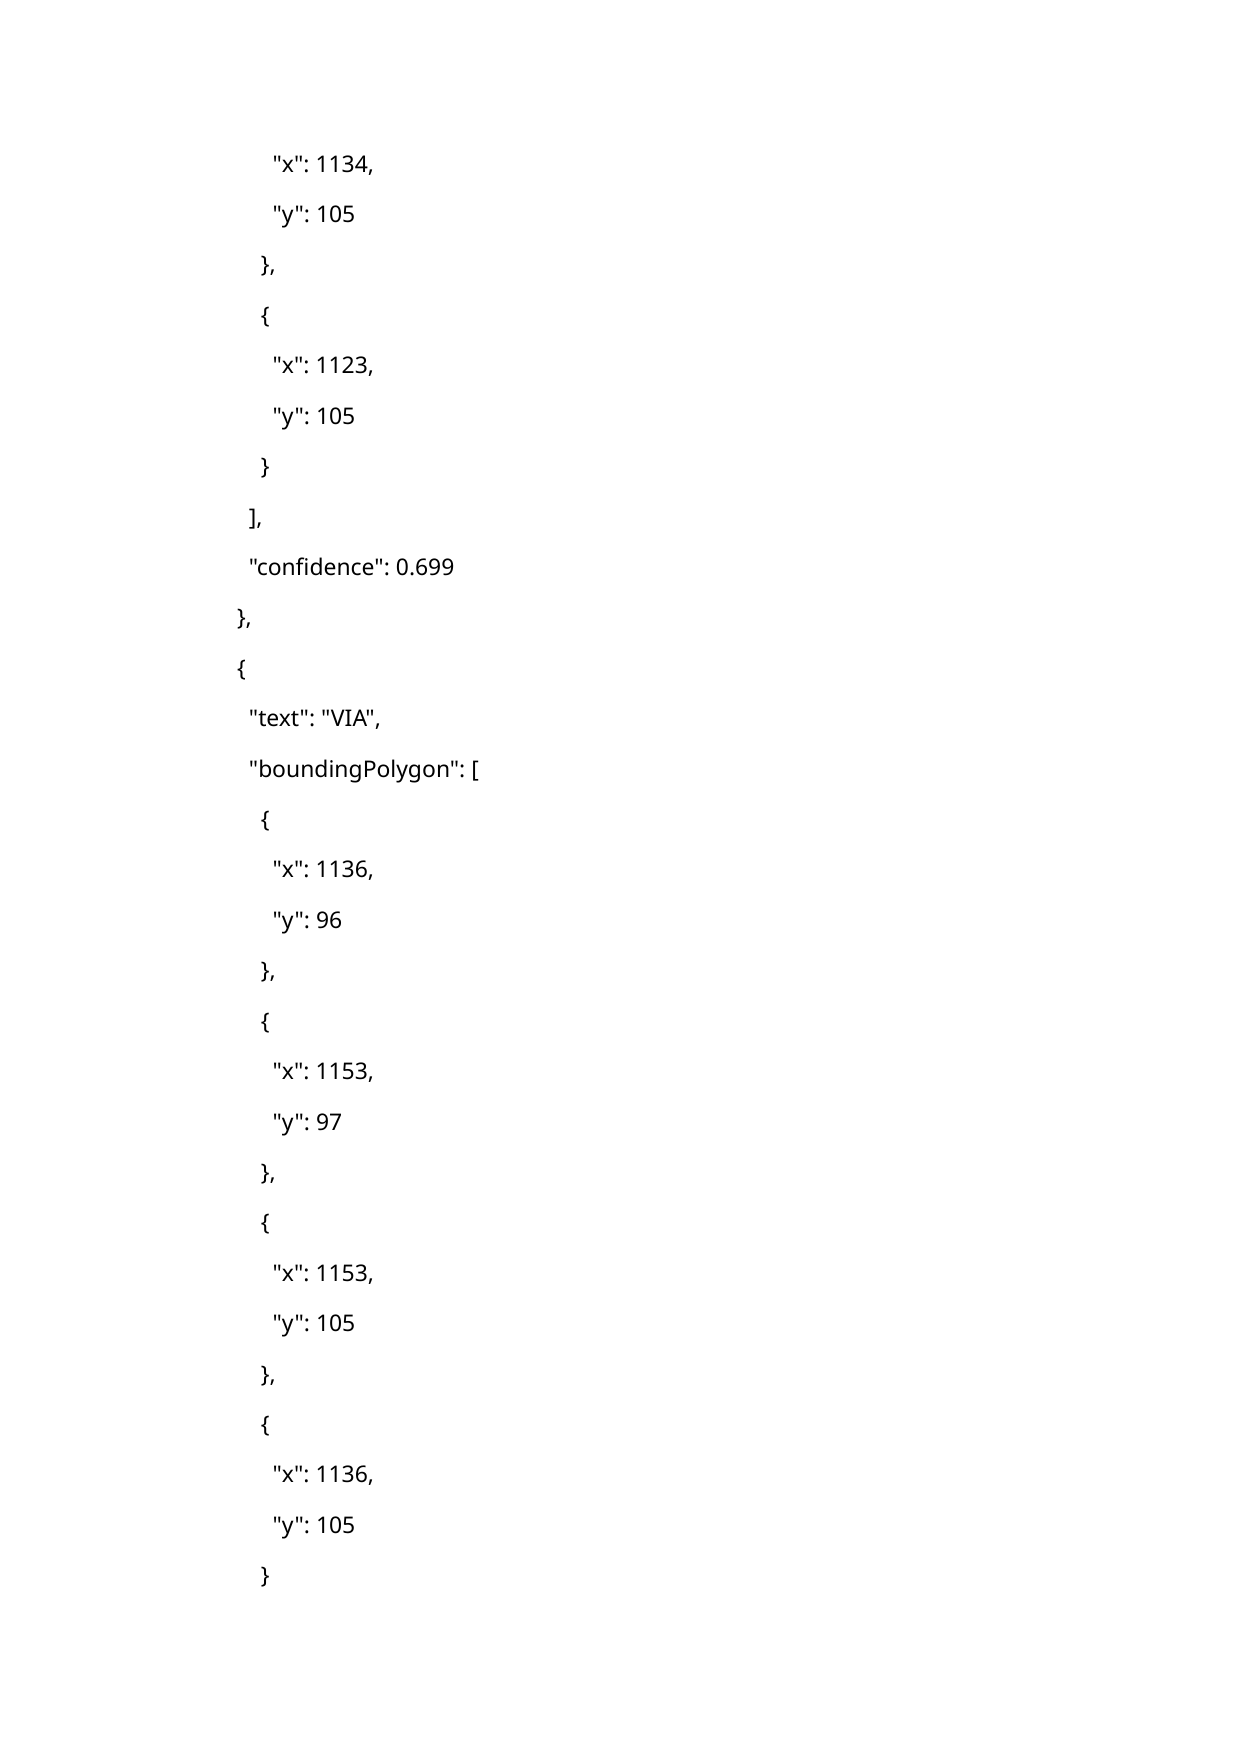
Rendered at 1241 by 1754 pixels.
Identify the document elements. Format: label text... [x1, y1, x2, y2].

text "y": 96 [177, 904, 1063, 935]
text "y": 97 [177, 1106, 1063, 1137]
text "y": 105 [177, 1307, 1063, 1338]
text "x": 1134, [177, 148, 1063, 179]
text "x": 1123, [177, 349, 1063, 381]
text { [177, 1408, 1063, 1439]
text }, [177, 1358, 1063, 1389]
text { [177, 299, 1063, 330]
text }, [177, 601, 1063, 633]
text "confidence": 0.699 [177, 551, 1063, 582]
text } [177, 450, 1063, 481]
text ], [177, 501, 1063, 532]
text "text": "VIA", [177, 702, 1063, 733]
text { [177, 652, 1063, 683]
text }, [177, 954, 1063, 986]
text "x": 1153, [177, 1257, 1063, 1288]
text }, [177, 1156, 1063, 1187]
text "y": 105 [177, 1509, 1063, 1540]
text { [177, 1005, 1063, 1036]
text "boundingPolygon": [ [177, 753, 1063, 784]
text "x": 1136, [177, 1458, 1063, 1490]
text } [177, 1559, 1063, 1591]
text "y": 105 [177, 198, 1063, 229]
text "x": 1153, [177, 1055, 1063, 1086]
text "x": 1136, [177, 853, 1063, 885]
text { [177, 803, 1063, 834]
text }, [177, 248, 1063, 280]
text { [177, 1206, 1063, 1238]
text "y": 105 [177, 400, 1063, 431]
